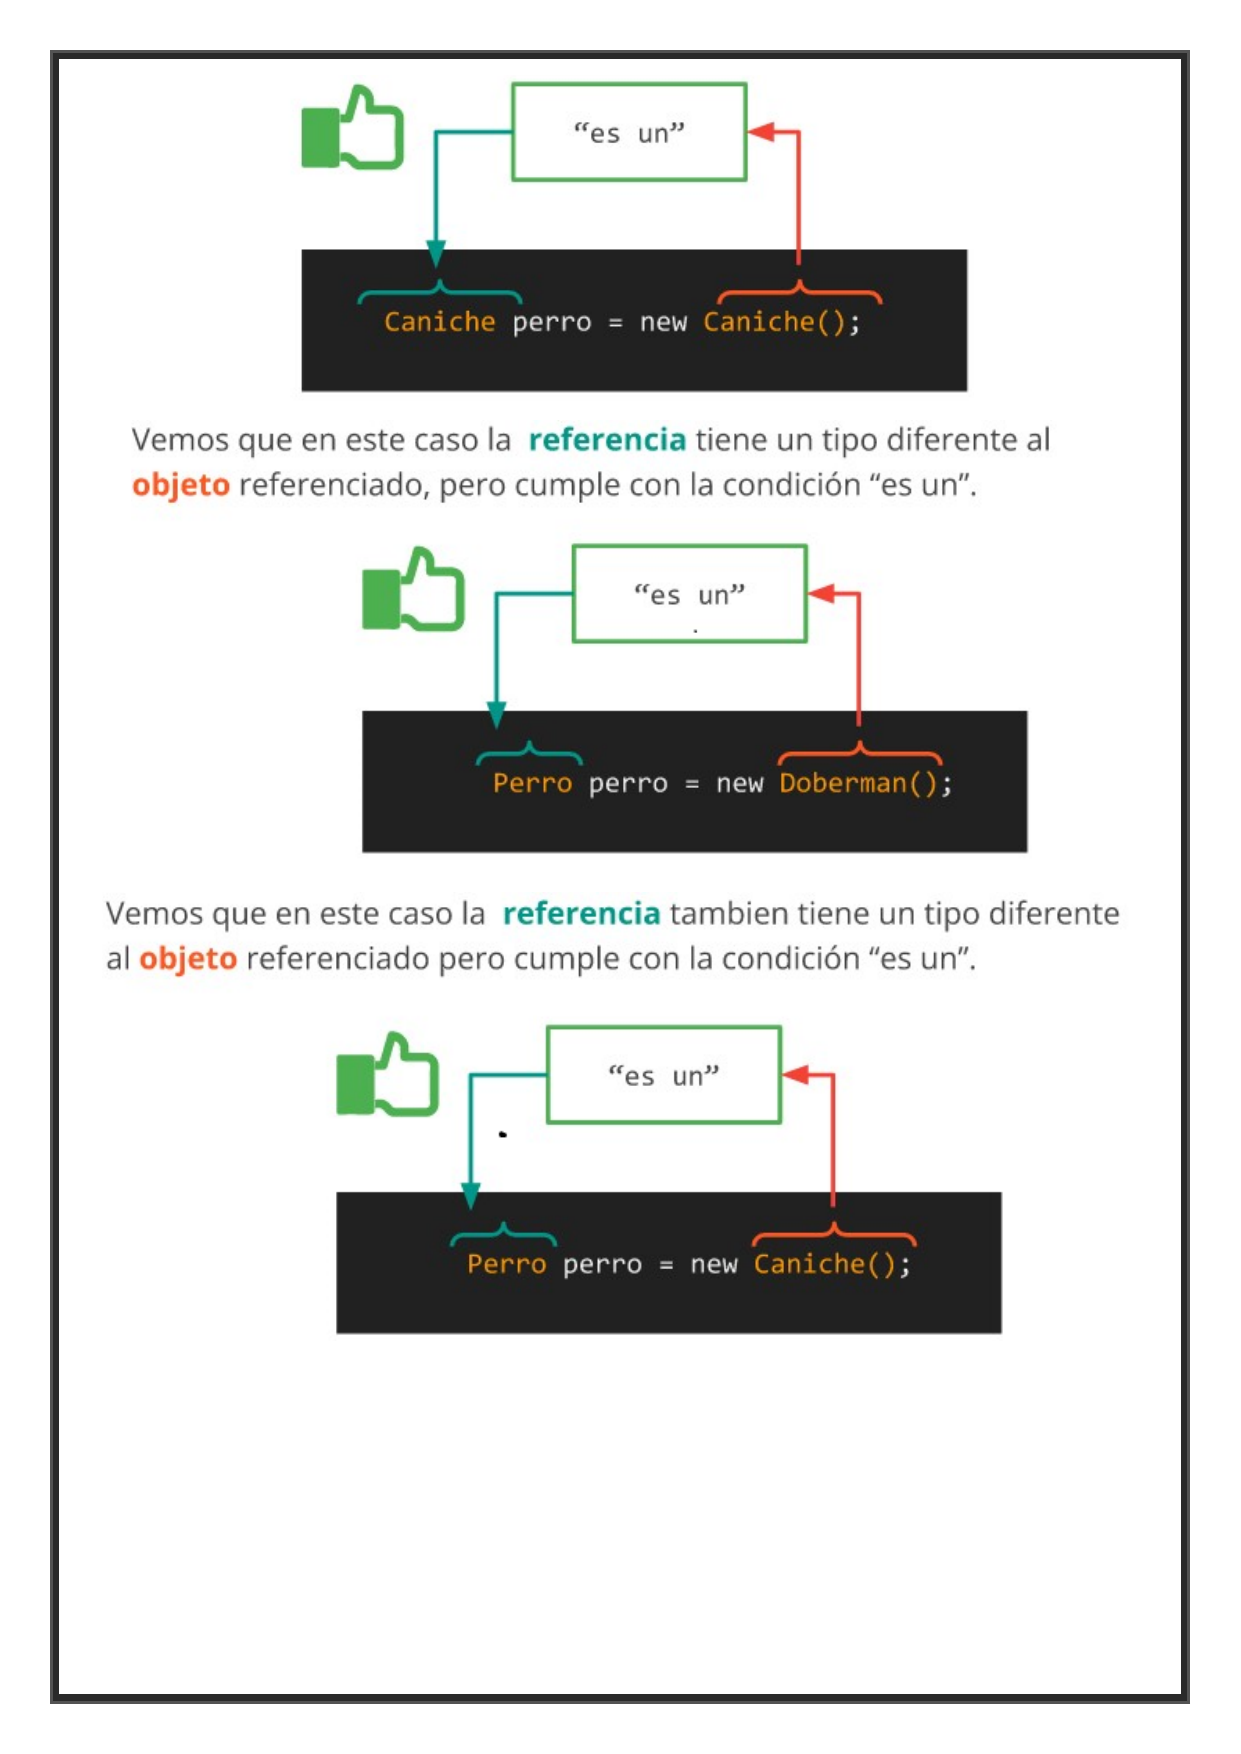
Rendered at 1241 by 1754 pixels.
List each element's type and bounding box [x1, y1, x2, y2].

picture [266, 75, 974, 402]
picture [131, 420, 1110, 874]
picture [102, 892, 1139, 1341]
